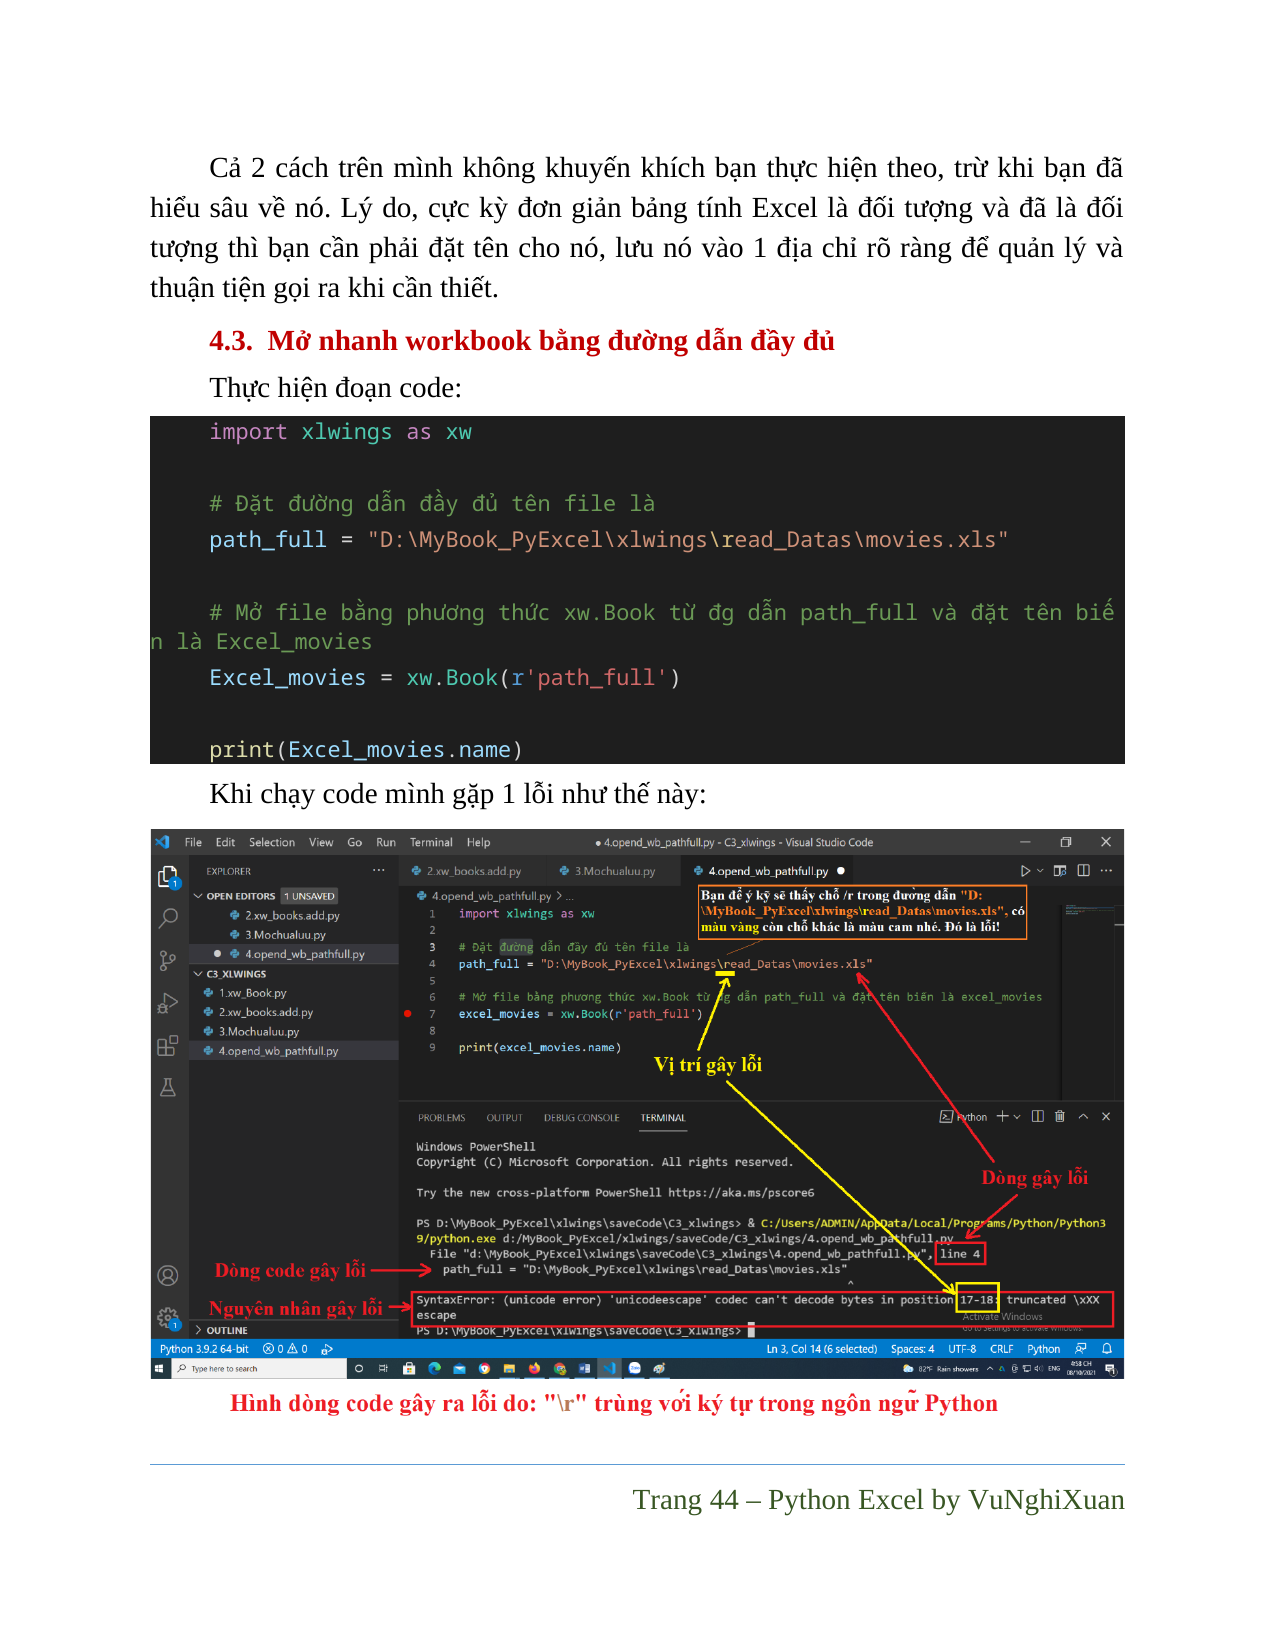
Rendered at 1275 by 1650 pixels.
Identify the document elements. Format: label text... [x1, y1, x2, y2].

text import xlwings as xw [150, 416, 1125, 446]
text # Mở file bằng phương thức xw.Book từ đg dẫn path_full và đặt tên biến là Excel_movies [150, 596, 1125, 656]
text Cả 2 cách trên mình không khuyến khích bạn thực hiện theo, trừ khi bạn đã hiểu sâu về nó. Lý do, cực kỳ đơn giản bảng tính Excel là đối tượng và đã là đối tượng thì bạn cần phải đặt tên cho nó, lưu nó vào 1 địa chỉ rõ ràng để quản lý và thuận tiện gọi ra khi cần thiết. [150, 150, 1125, 304]
text Khi chạy code mình gặp 1 lỗi như thế này: [150, 777, 1125, 810]
subtitle Mở nhanh workbook bằng đường dẫn đầy đủ [150, 323, 1125, 357]
text print(Excel_movies.name) [150, 734, 1125, 764]
text # Đặt đường dẫn đầy đủ tên file là [150, 488, 1125, 518]
picture [150, 829, 1125, 1420]
text path_full = "D:\MyBook_PyExcel\xlwings\read_Datas\movies.xls" [150, 524, 1125, 554]
text Thực hiện đoạn code: [150, 370, 1125, 403]
text Excel_movies = xw.Book(r'path_full') [150, 662, 1125, 692]
